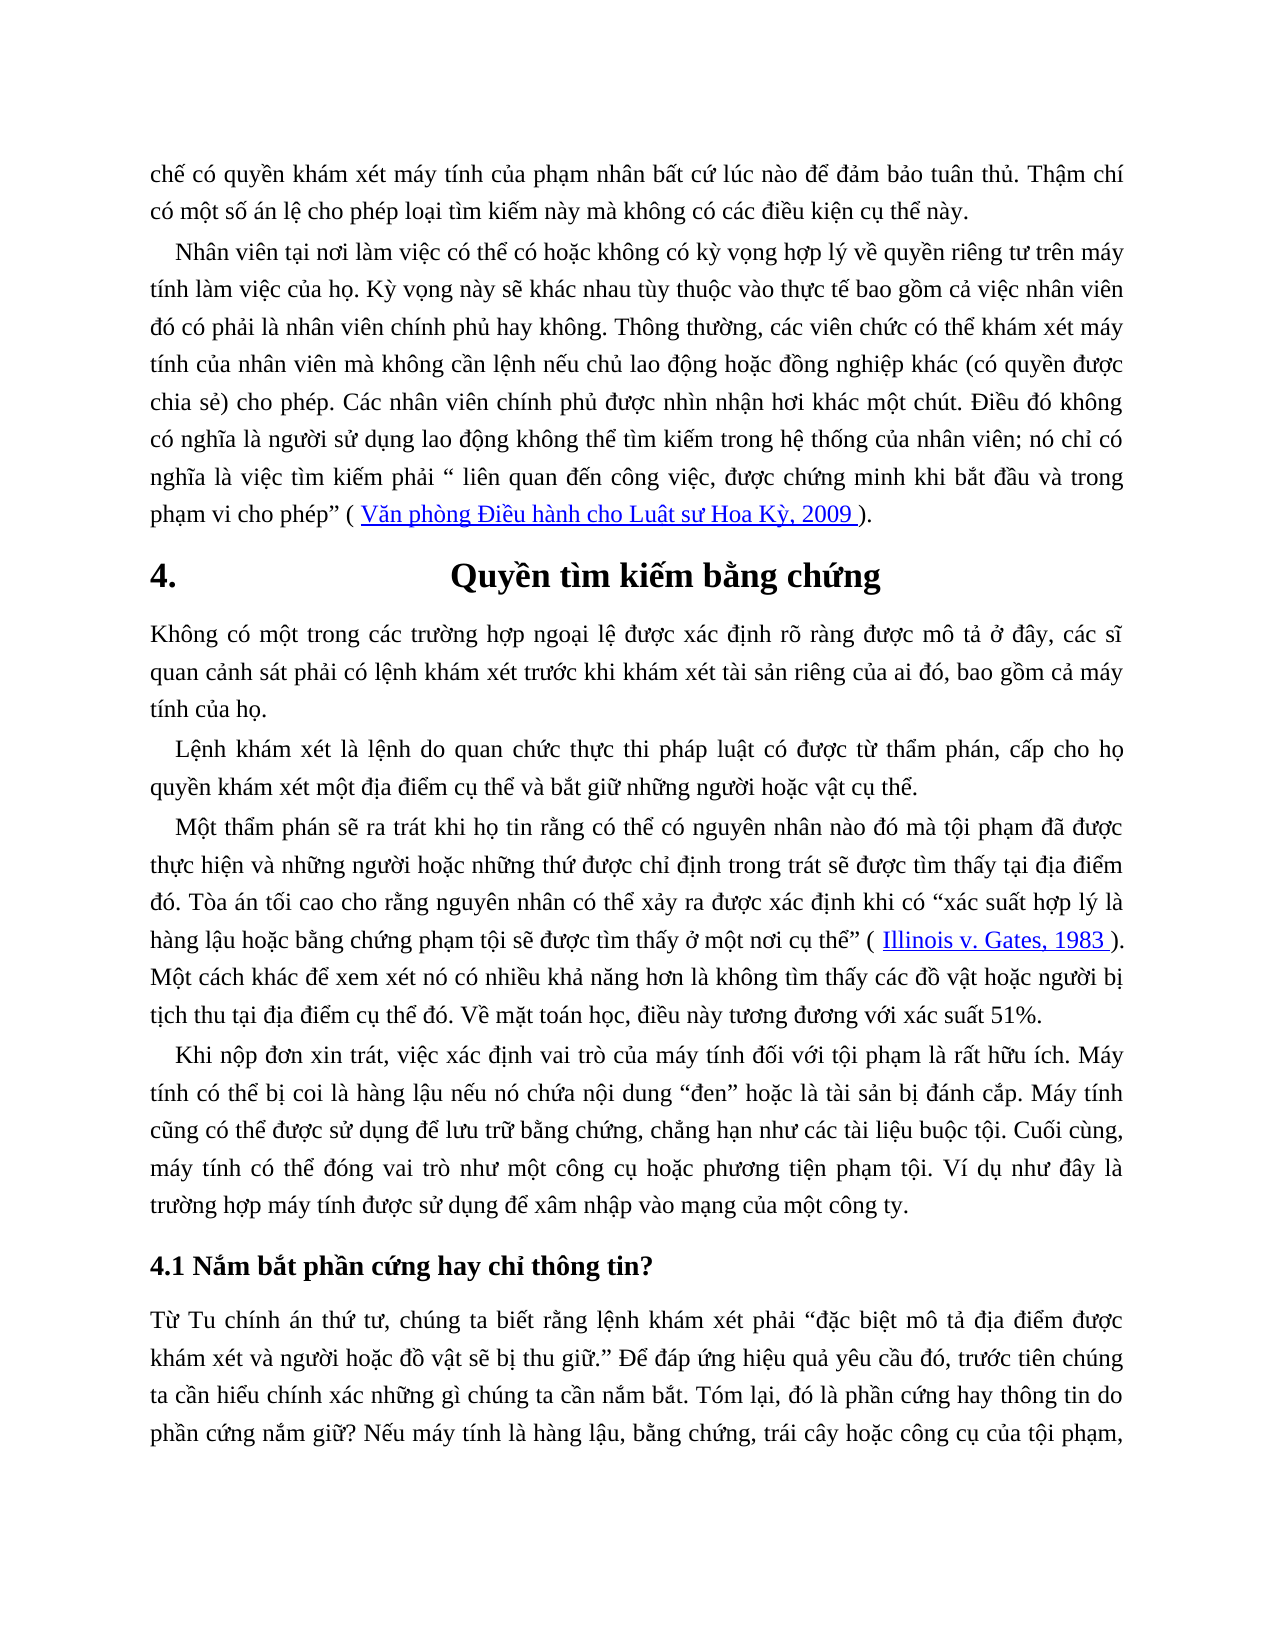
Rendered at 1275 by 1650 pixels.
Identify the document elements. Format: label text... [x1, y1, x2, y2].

text Lệnh khám xét là lệnh do quan chức thực thi pháp luật có được từ thẩm phán, cấp cho họ quyền khám xét một địa điểm cụ thể và bắt giữ những người hoặc vật cụ thể. [150, 726, 1125, 801]
subtitle Quyền tìm kiếm bằng chứng [150, 553, 1125, 595]
text Không có một trong các trường hợp ngoại lệ được xác định rõ ràng được mô tả ở đây, các sĩ quan cảnh sát phải có lệnh khám xét trước khi khám xét tài sản riêng của ai đó, bao gồm cả máy tính của họ. [150, 610, 1125, 723]
text Khi nộp đơn xin trát, việc xác định vai trò của máy tính đối với tội phạm là rất hữu ích. Máy tính có thể bị coi là hàng lậu nếu nó chứa nội dung “đen” hoặc là tài sản bị đánh cắp. Máy tính cũng có thể được sử dụng để lưu trữ bằng chứng, chẳng hạn như các tài liệu buộc tội. Cuối cùng, máy tính có thể đóng vai trò như một công cụ hoặc phương tiện phạm tội. Ví dụ như đây là trường hợp máy tính được sử dụng để xâm nhập vào mạng của một công ty. [150, 1032, 1125, 1219]
text Nhân viên tại nơi làm việc có thể có hoặc không có kỳ vọng hợp lý về quyền riêng tư trên máy tính làm việc của họ. Kỳ vọng này sẽ khác nhau tùy thuộc vào thực tế bao gồm cả việc nhân viên đó có phải là nhân viên chính phủ hay không. Thông thường, các viên chức có thể khám xét máy tính của nhân viên mà không cần lệnh nếu chủ lao động hoặc đồng nghiệp khác (có quyền được chia sẻ) cho phép. Các nhân viên chính phủ được nhìn nhận hơi khác một chút. Điều đó không có nghĩa là người sử dụng lao động không thể tìm kiếm trong hệ thống của nhân viên; nó chỉ có nghĩa là việc tìm kiếm phải “ liên quan đến công việc, được chứng minh khi bắt đầu và trong phạm vi cho phép” ( Văn phòng Điều hành cho Luật sư Hoa Kỳ, 2009 ). [150, 228, 1125, 528]
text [150, 1297, 1125, 1447]
text Một thẩm phán sẽ ra trát khi họ tin rằng có thể có nguyên nhân nào đó mà tội phạm đã được thực hiện và những người hoặc những thứ được chỉ định trong trát sẽ được tìm thấy tại địa điểm đó. Tòa án tối cao cho rằng nguyên nhân có thể xảy ra được xác định khi có “xác suất hợp lý là hàng lậu hoặc bằng chứng phạm tội sẽ được tìm thấy ở một nơi cụ thể” ( Illinois v. Gates, 1983 ). Một cách khác để xem xét nó có nhiều khả năng hơn là không tìm thấy các đồ vật hoặc người bị tịch thu tại địa điểm cụ thể đó. Về mặt toán học, điều này tương đương với xác suất 51%. [150, 804, 1125, 1029]
subtitle 4.1 Nắm bắt phần cứng hay chỉ thông tin? [150, 1244, 1125, 1282]
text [150, 150, 1125, 225]
